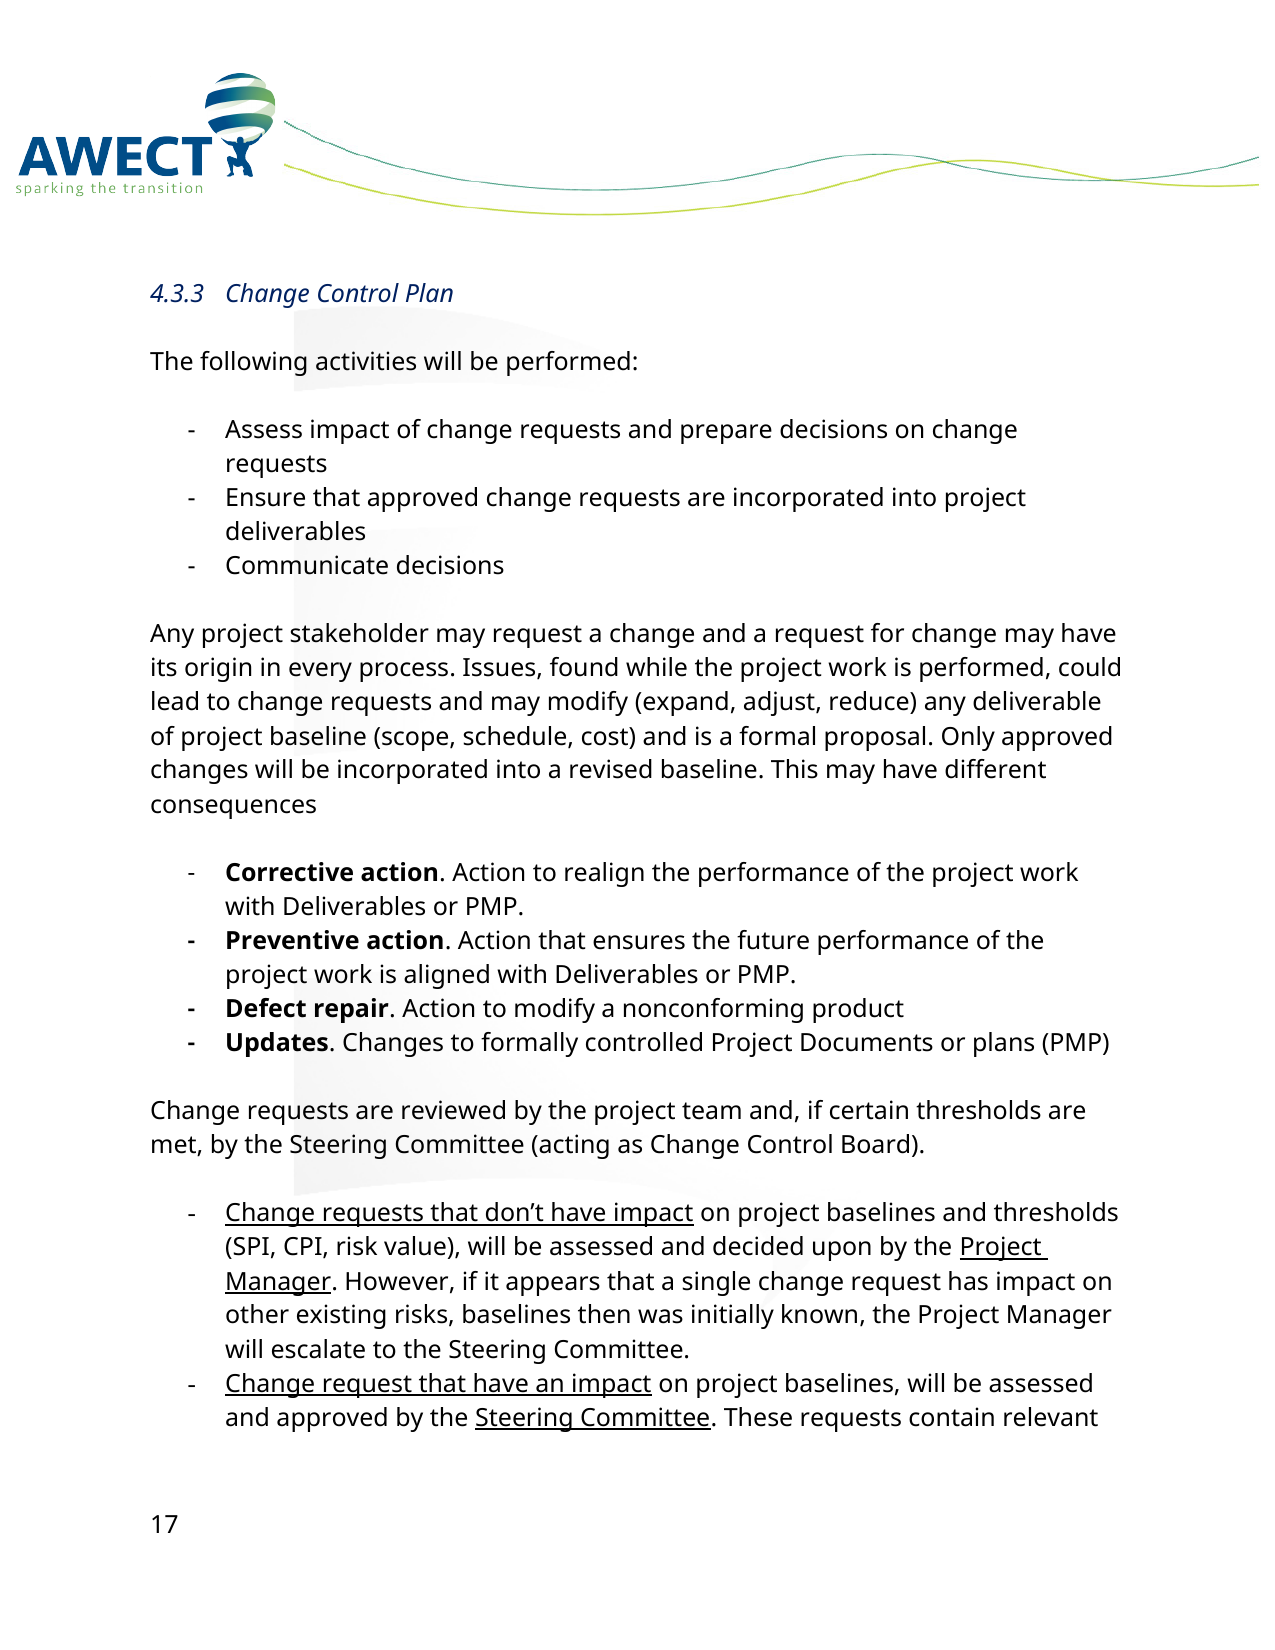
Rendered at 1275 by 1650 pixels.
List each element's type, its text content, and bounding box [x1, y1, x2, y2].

text The following activities will be performed: [150, 343, 1125, 377]
list Updates. Changes to formally controlled Project Documents or plans (PMP) [187, 1025, 1125, 1059]
list Assess impact of change requests and prepare decisions on change requests [187, 412, 1125, 480]
list Preventive action. Action that ensures the future performance of the project work is aligned with Deliverables or PMP. [187, 922, 1125, 991]
text Any project stakeholder may request a change and a request for change may have its origin in every process. Issues, found while the project work is performed, could lead to change requests and may modify (expand, adjust, reduce) any deliverable of project baseline (scope, schedule, cost) and is a formal proposal. Only approved changes will be incorporated into a revised baseline. This may have different consequences [150, 616, 1125, 820]
picture [15, 73, 1265, 221]
list Ensure that approved change requests are incorporated into project deliverables [187, 480, 1125, 548]
text Change requests are reviewed by the project team and, if certain thresholds are met, by the Steering Committee (acting as Change Control Board). [150, 1093, 1125, 1161]
list Change requests that don’t have impact on project baselines and thresholds (SPI, CPI, risk value), will be assessed and decided upon by the Project Manager. However, if it appears that a single change request has impact on other existing risks, baselines then was initially known, the Project Manager will escalate to the Steering Committee. [187, 1195, 1125, 1365]
list Defect repair. Action to modify a nonconforming product [187, 991, 1125, 1025]
subtitle Change Control Plan [150, 275, 1125, 309]
list Communicate decisions [187, 548, 1125, 582]
list Corrective action. Action to realign the performance of the project work with Deliverables or PMP. [187, 854, 1125, 922]
